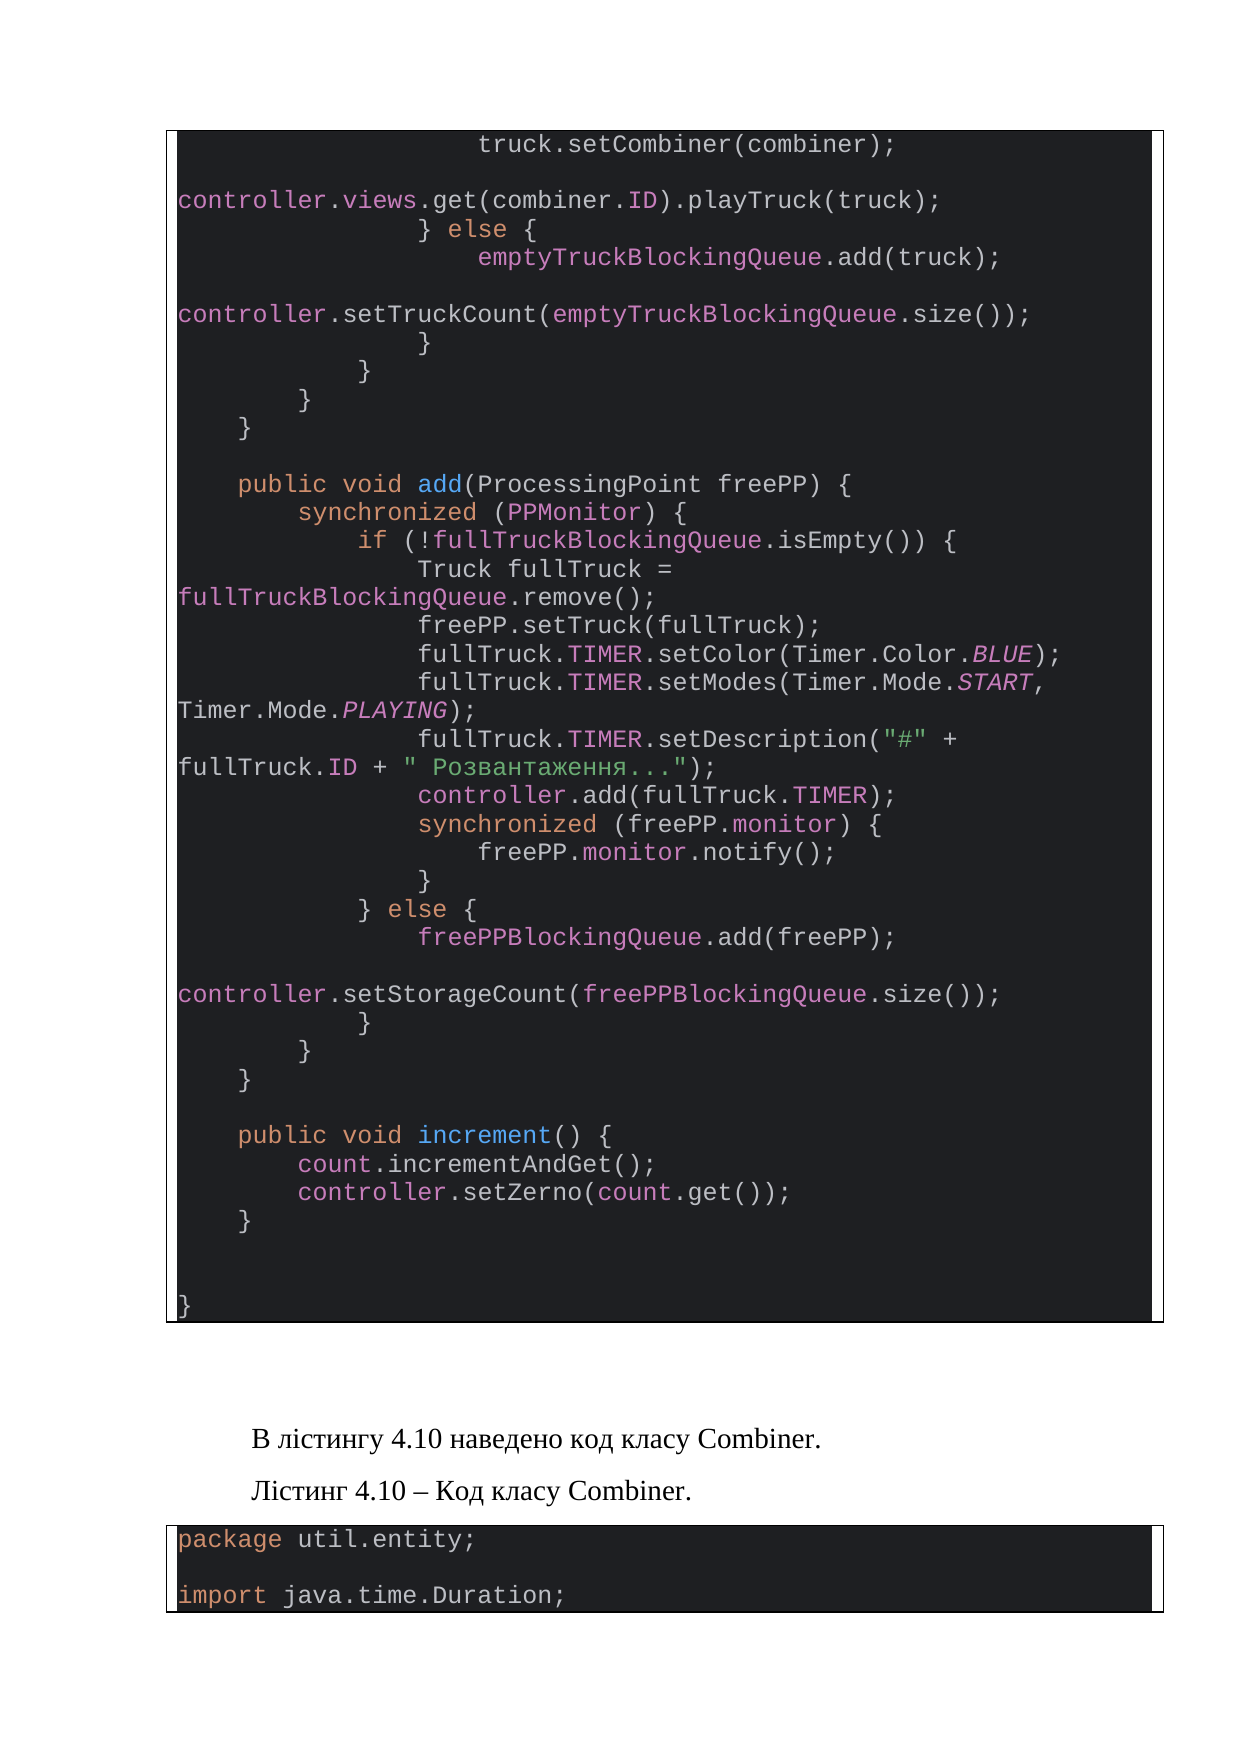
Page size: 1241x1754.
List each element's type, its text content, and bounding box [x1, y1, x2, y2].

text Лістинг 4.10 – Код класу Combiner. [177, 1473, 1152, 1507]
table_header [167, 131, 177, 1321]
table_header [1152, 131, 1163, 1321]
text В лістингу 4.10 наведено код класу Combiner. [177, 1421, 1152, 1454]
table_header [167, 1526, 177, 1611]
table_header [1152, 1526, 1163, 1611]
